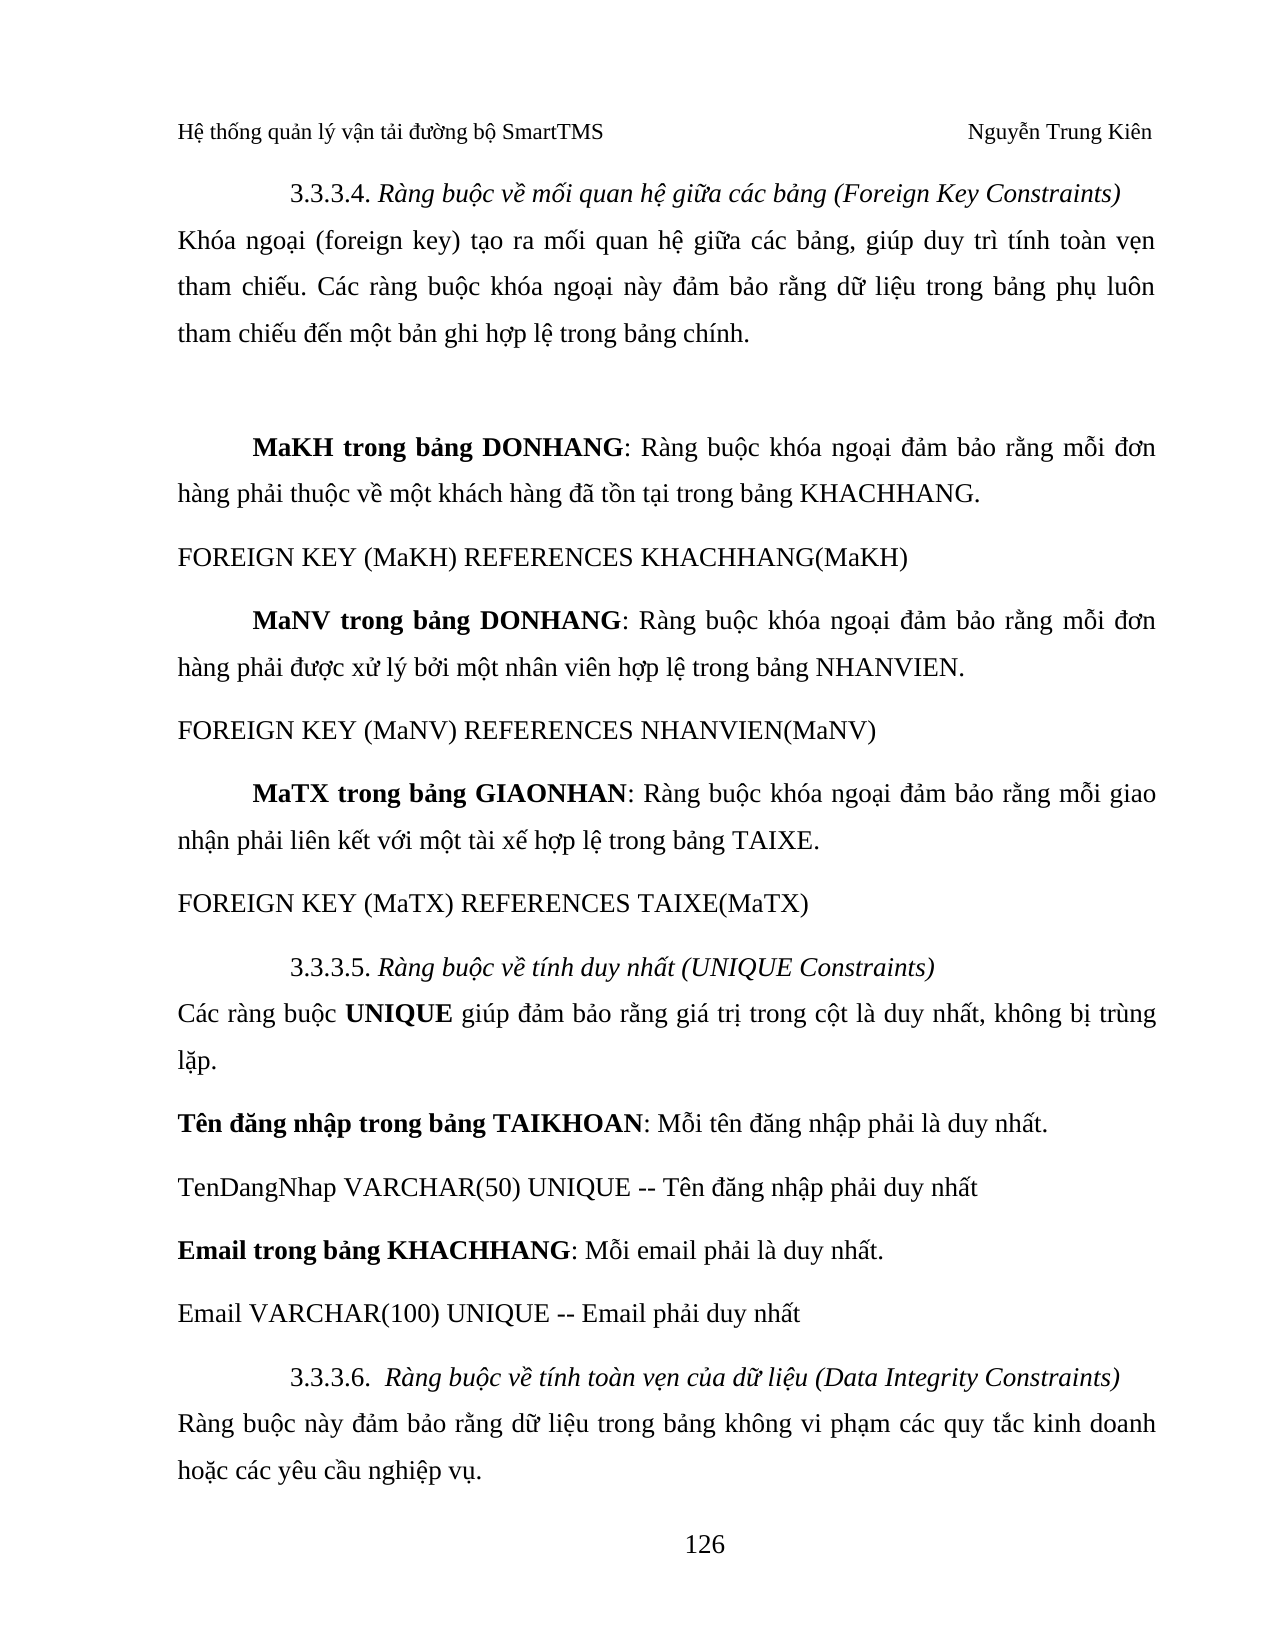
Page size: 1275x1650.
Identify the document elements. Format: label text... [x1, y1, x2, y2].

text Email trong bảng KHACHHANG: Mỗi email phải là duy nhất. [177, 1234, 1157, 1265]
text FOREIGN KEY (MaKH) REFERENCES KHACHHANG(MaKH) [177, 541, 1157, 572]
text MaNV trong bảng DONHANG: Ràng buộc khóa ngoại đảm bảo rằng mỗi đơn hàng phải được xử lý bởi một nhân viên hợp lệ trong bảng NHANVIEN. [177, 604, 1157, 682]
text Các ràng buộc UNIQUE giúp đảm bảo rằng giá trị trong cột là duy nhất, không bị trùng lặp. [177, 997, 1157, 1075]
text Ràng buộc này đảm bảo rằng dữ liệu trong bảng không vi phạm các quy tắc kinh doanh hoặc các yêu cầu nghiệp vụ. [177, 1407, 1157, 1485]
text MaKH trong bảng DONHANG: Ràng buộc khóa ngoại đảm bảo rằng mỗi đơn hàng phải thuộc về một khách hàng đã tồn tại trong bảng KHACHHANG. [177, 431, 1157, 508]
subtitle Ràng buộc về tính toàn vẹn của dữ liệu (Data Integrity Constraints) [290, 1361, 1157, 1392]
text TenDangNhap VARCHAR(50) UNIQUE -- Tên đăng nhập phải duy nhất [177, 1171, 1157, 1202]
text FOREIGN KEY (MaTX) REFERENCES TAIXE(MaTX) [177, 887, 1157, 918]
subtitle Ràng buộc về mối quan hệ giữa các bảng (Foreign Key Constraints) [290, 177, 1157, 208]
text Tên đăng nhập trong bảng TAIKHOAN: Mỗi tên đăng nhập phải là duy nhất. [177, 1107, 1157, 1138]
subtitle Ràng buộc về tính duy nhất (UNIQUE Constraints) [290, 951, 1157, 982]
text MaTX trong bảng GIAONHAN: Ràng buộc khóa ngoại đảm bảo rằng mỗi giao nhận phải liên kết với một tài xế hợp lệ trong bảng TAIXE. [177, 777, 1157, 855]
text FOREIGN KEY (MaNV) REFERENCES NHANVIEN(MaNV) [177, 714, 1157, 745]
text Khóa ngoại (foreign key) tạo ra mối quan hệ giữa các bảng, giúp duy trì tính toàn vẹn tham chiếu. Các ràng buộc khóa ngoại này đảm bảo rằng dữ liệu trong bảng phụ luôn tham chiếu đến một bản ghi hợp lệ trong bảng chính. [177, 224, 1157, 348]
text Email VARCHAR(100) UNIQUE -- Email phải duy nhất [177, 1297, 1157, 1328]
